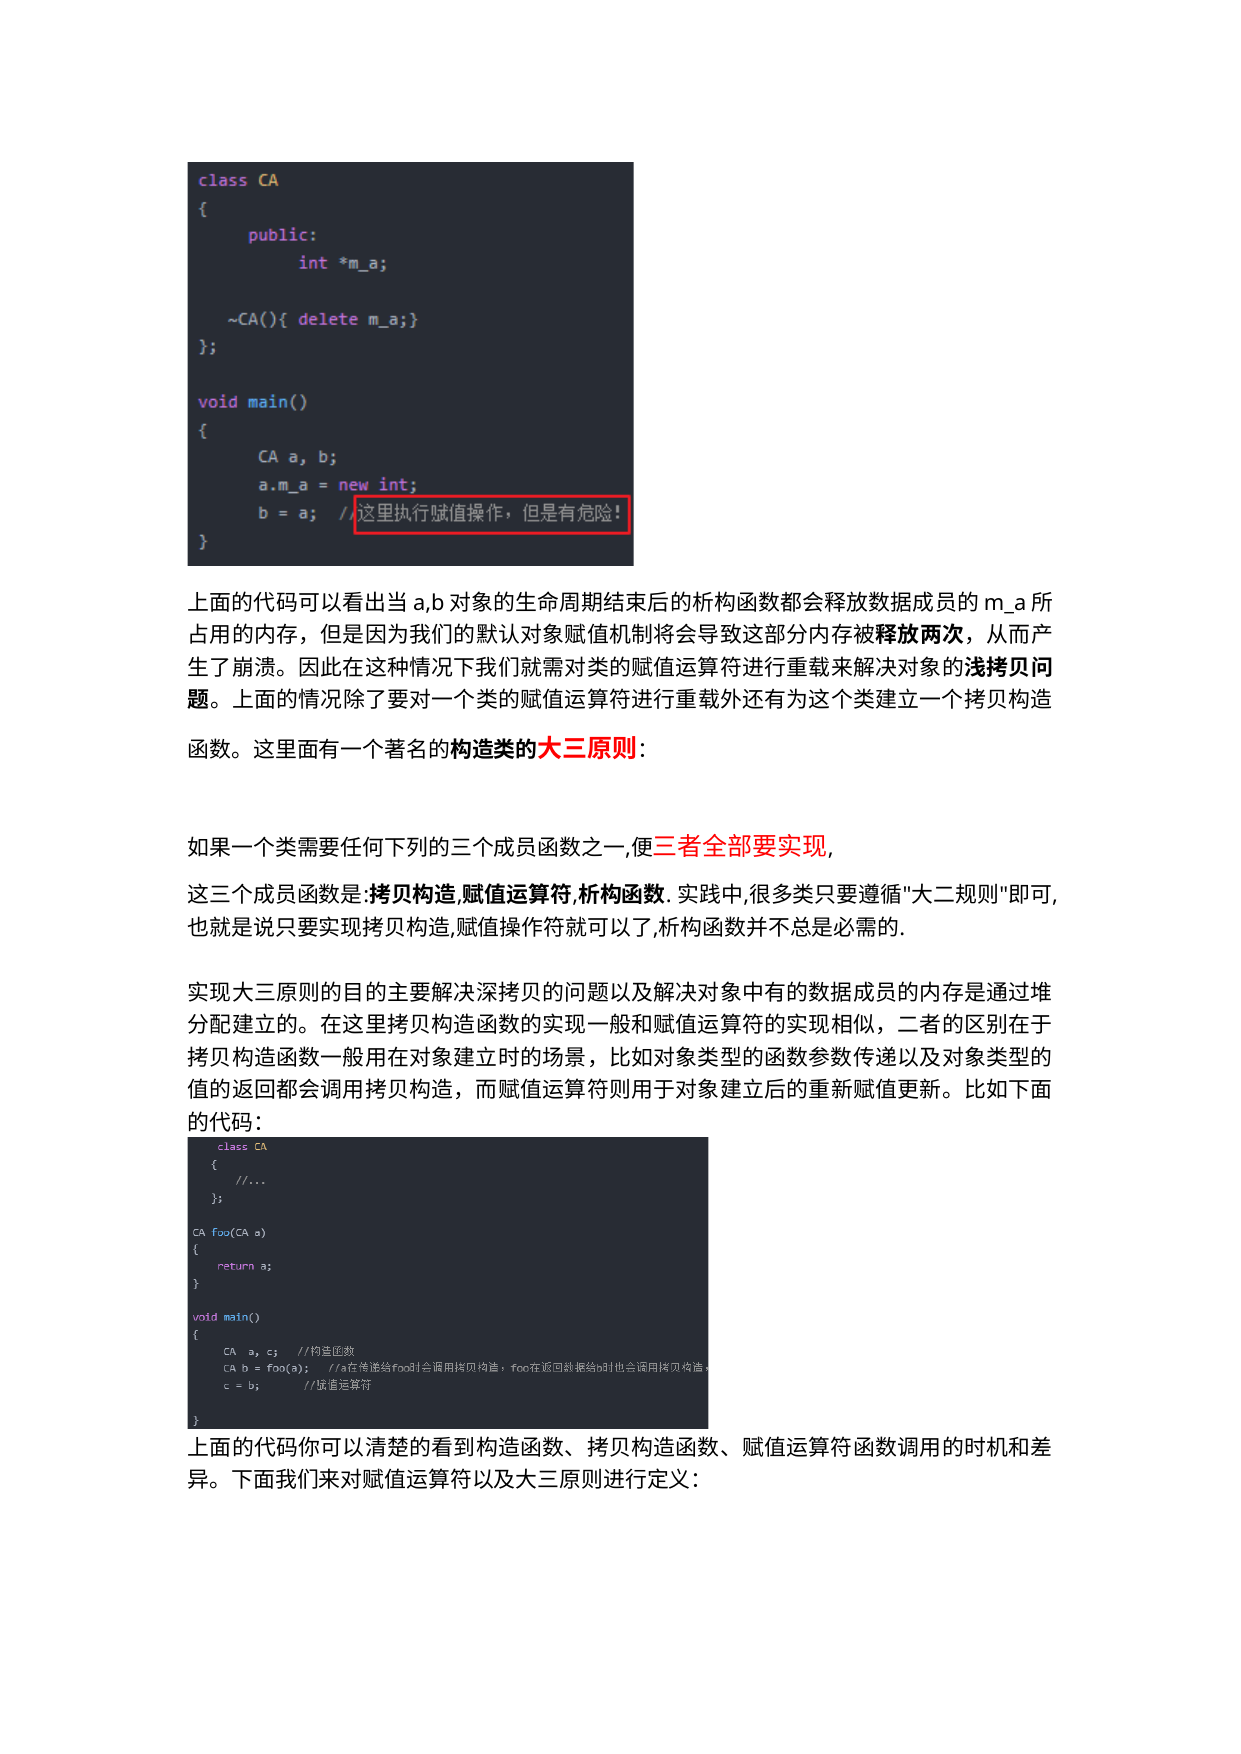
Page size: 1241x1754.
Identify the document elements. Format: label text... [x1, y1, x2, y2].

text 实现大三原则的目的主要解决深拷贝的问题以及解决对象中有的数据成员的内存是通过堆分配建立的。在这里拷贝构造函数的实现一般和赋值运算符的实现相似，二者的区别在于拷贝构造函数一般用在对象建立时的场景，比如对象类型的函数参数传递以及对象类型的值的返回都会调用拷贝构造，而赋值运算符则用于对象建立后的重新赋值更新。比如下面的代码： [187, 974, 1053, 1137]
text 上面的代码你可以清楚的看到构造函数、拷贝构造函数、赋值运算符函数调用的时机和差异。下面我们来对赋值运算符以及大三原则进行定义： [187, 1429, 1053, 1494]
text 这三个成员函数是:拷贝构造,赋值运算符,析构函数. 实践中,很多类只要遵循"大二规则"即可,也就是说只要实现拷贝构造,赋值操作符就可以了,析构函数并不总是必需的. [187, 877, 1053, 942]
picture [187, 162, 634, 566]
picture [187, 1137, 709, 1429]
text 如果一个类需要任何下列的三个成员函数之一,便三者全部要实现, [187, 812, 1053, 877]
text 上面的代码可以看出当a,b对象的生命周期结束后的析构函数都会释放数据成员的m_a所占用的内存，但是因为我们的默认对象赋值机制将会导致这部分内存被释放两次，从而产生了崩溃。因此在这种情况下我们就需对类的赋值运算符进行重载来解决对象的浅拷贝问题。上面的情况除了要对一个类的赋值运算符进行重载外还有为这个类建立一个拷贝构造函数。这里面有一个著名的构造类的大三原则： [187, 584, 1053, 779]
